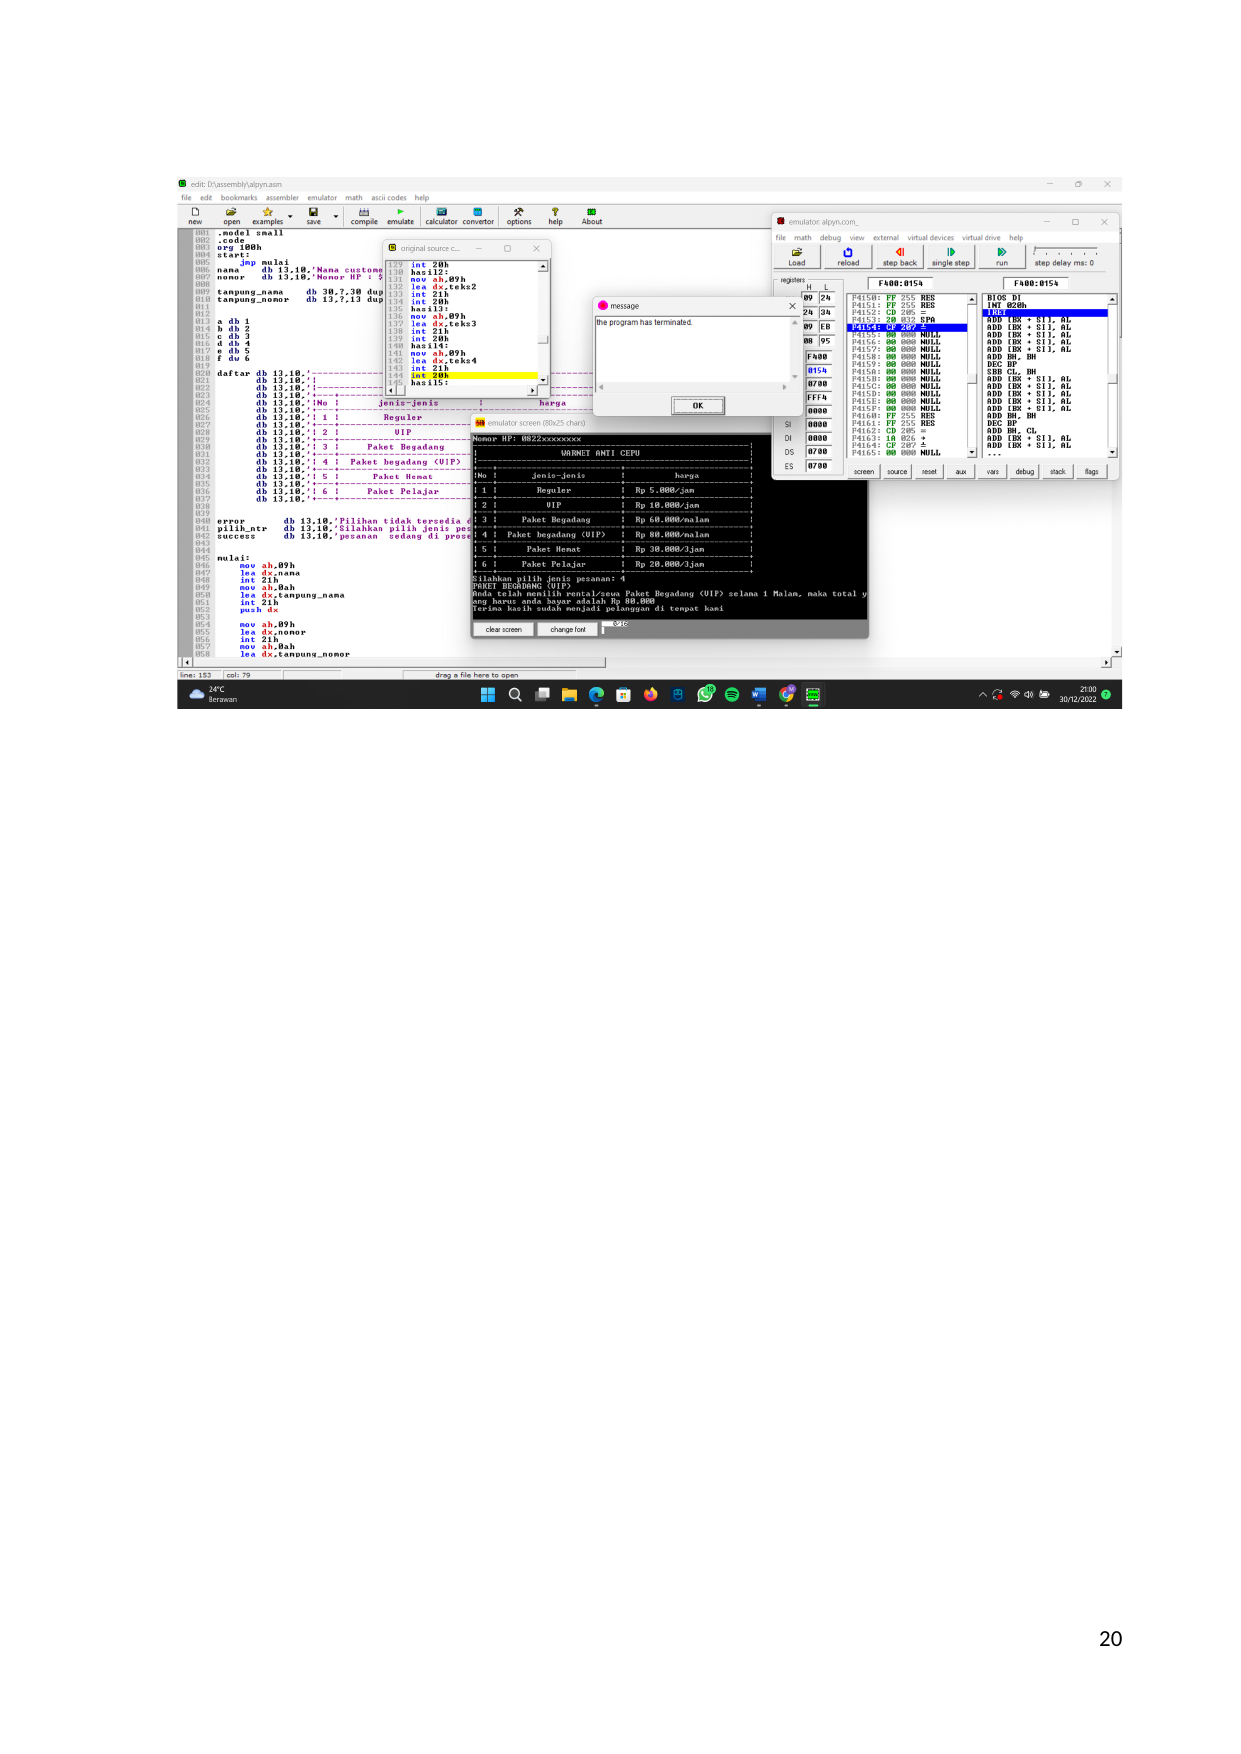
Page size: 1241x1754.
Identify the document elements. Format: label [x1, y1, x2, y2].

picture [177, 177, 1123, 709]
